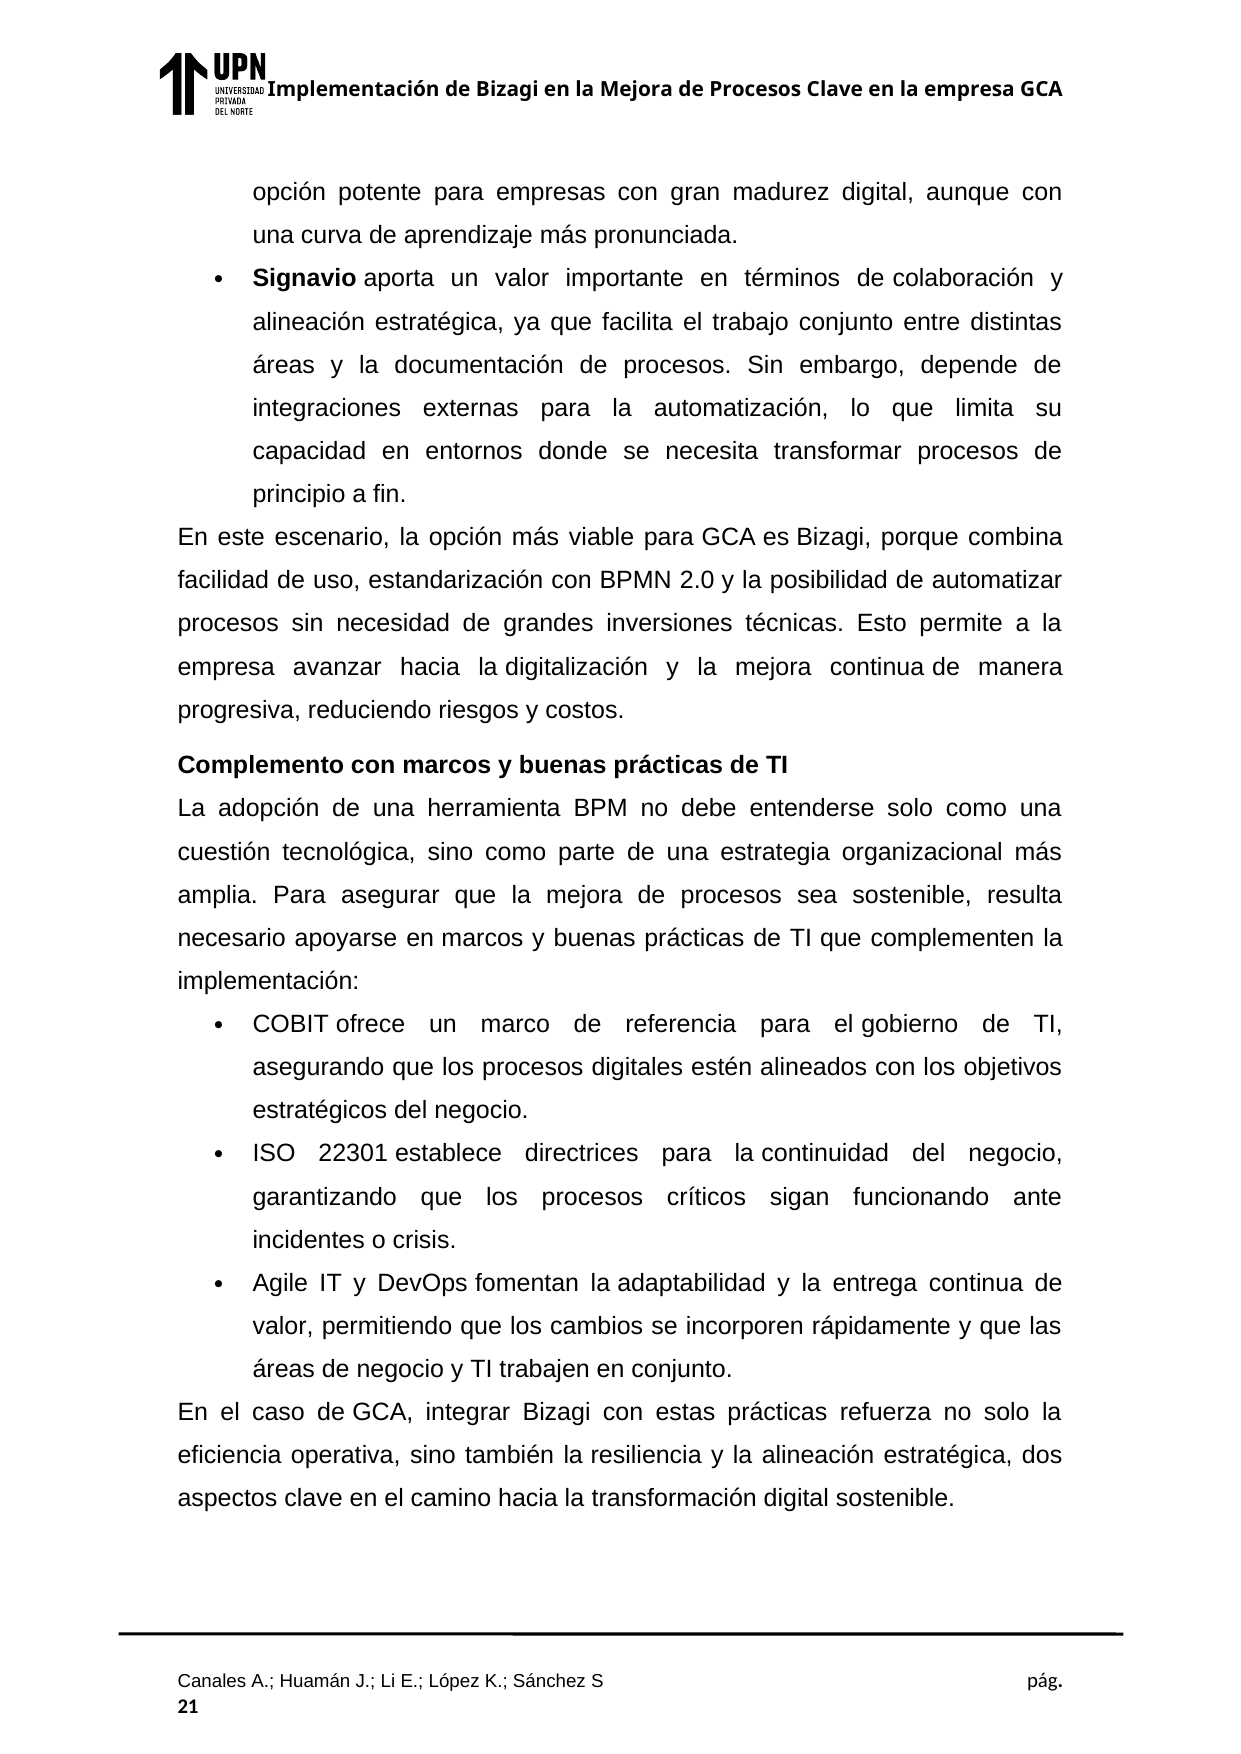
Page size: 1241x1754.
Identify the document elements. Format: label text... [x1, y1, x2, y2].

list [215, 177, 1063, 249]
list COBIT ofrece un marco de referencia para el gobierno de TI, asegurando que los procesos digitales estén alineados con los objetivos estratégicos del negocio. [215, 1009, 1063, 1124]
list ISO 22301 establece directrices para la continuidad del negocio, garantizando que los procesos críticos sigan funcionando ante incidentes o crisis. [215, 1138, 1063, 1253]
list Agile IT y DevOps fomentan la adaptabilidad y la entrega continua de valor, permitiendo que los cambios se incorporen rápidamente y que las áreas de negocio y TI trabajen en conjunto. [215, 1268, 1063, 1383]
list Signavio aporta un valor importante en términos de colaboración y alineación estratégica, ya que facilita el trabajo conjunto entre distintas áreas y la documentación de procesos. Sin embargo, depende de integraciones externas para la automatización, lo que limita su capacidad en entornos donde se necesita transformar procesos de principio a fin. [215, 263, 1063, 508]
text En este escenario, la opción más viable para GCA es Bizagi, porque combina facilidad de uso, estandarización con BPMN 2.0 y la posibilidad de automatizar procesos sin necesidad de grandes inversiones técnicas. Esto permite a la empresa avanzar hacia la digitalización y la mejora continua de manera progresiva, reduciendo riesgos y costos. [177, 522, 1063, 723]
text Complemento con marcos y buenas prácticas de TI [177, 750, 1063, 779]
picture [159, 53, 265, 115]
text En el caso de GCA, integrar Bizagi con estas prácticas refuerza no solo la eficiencia operativa, sino también la resiliencia y la alineación estratégica, dos aspectos clave en el camino hacia la transformación digital sostenible. [177, 1397, 1063, 1512]
text La adopción de una herramienta BPM no debe entenderse solo como una cuestión tecnológica, sino como parte de una estrategia organizacional más amplia. Para asegurar que la mejora de procesos sea sostenible, resulta necesario apoyarse en marcos y buenas prácticas de TI que complementen la implementación: [177, 793, 1063, 995]
